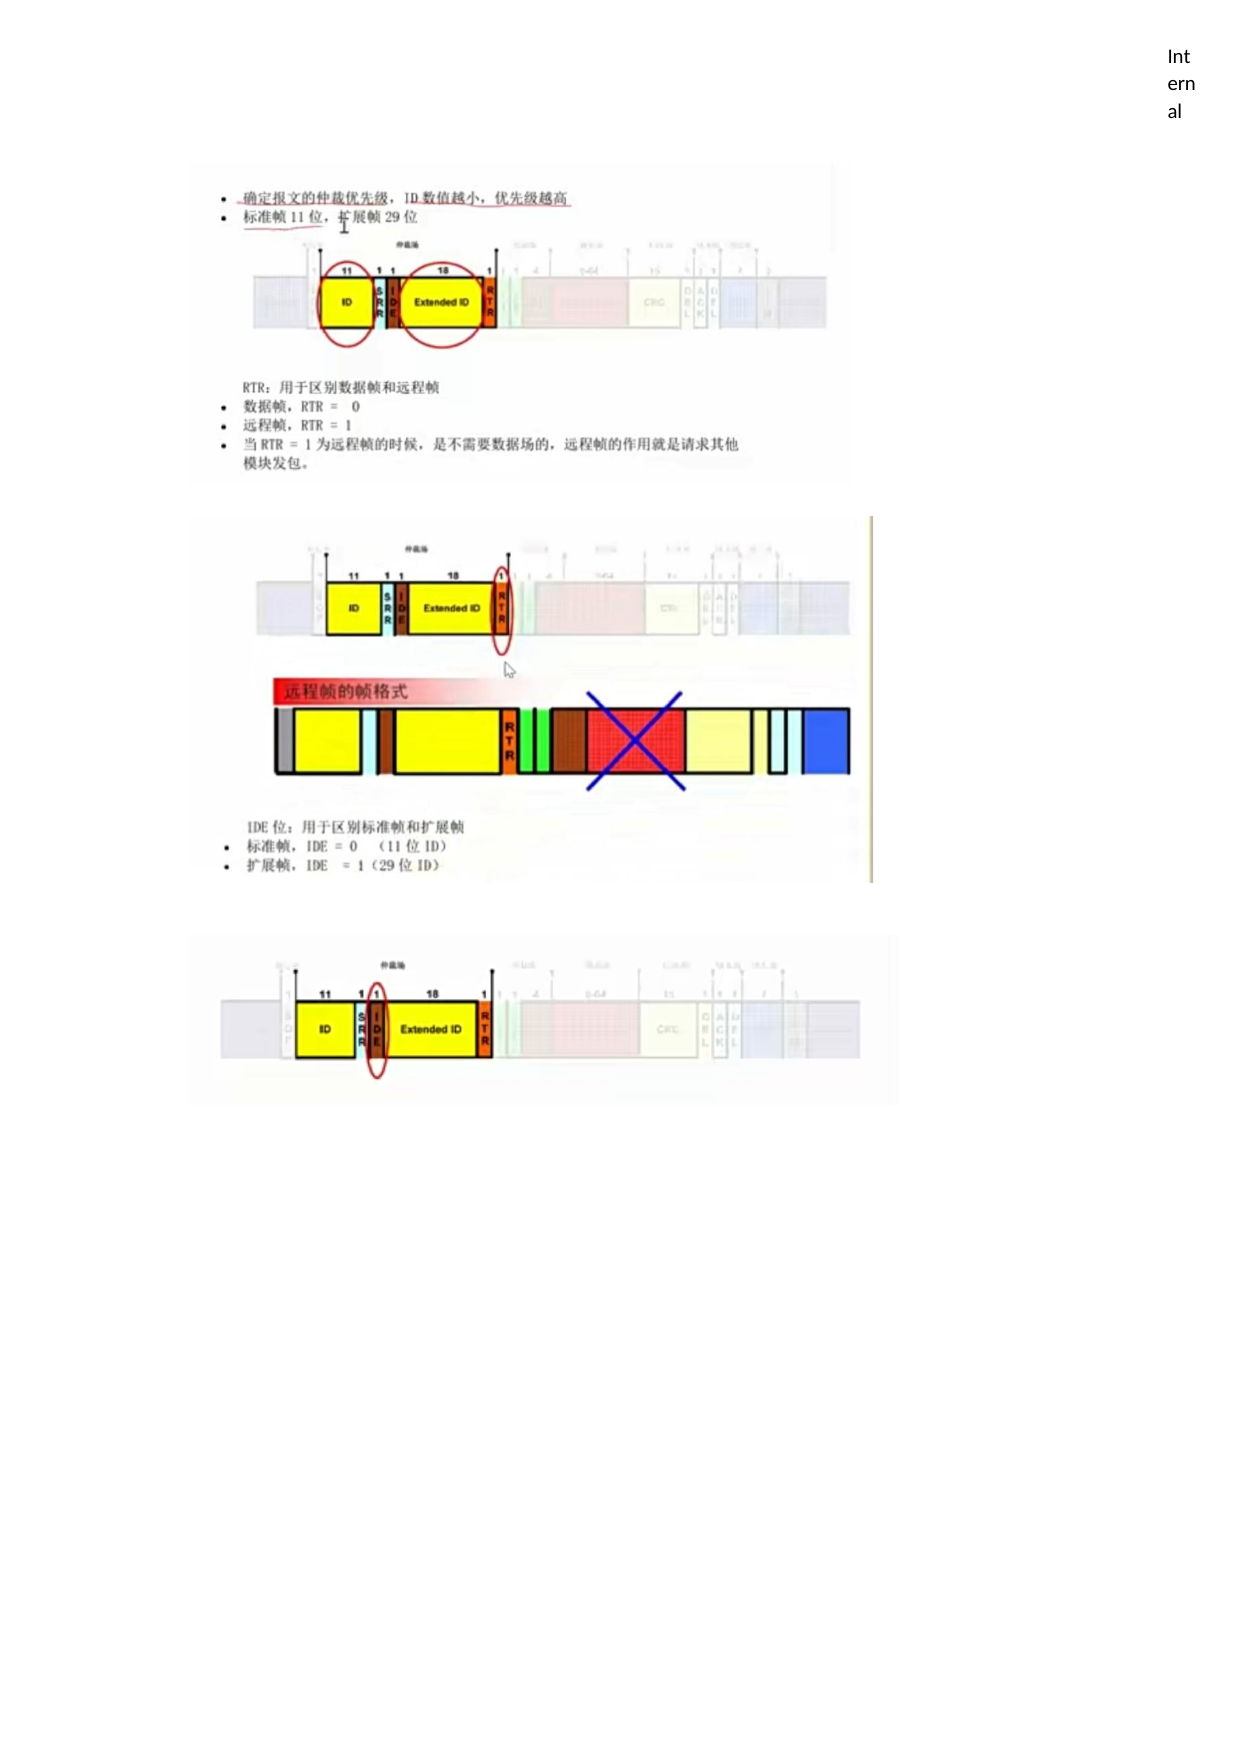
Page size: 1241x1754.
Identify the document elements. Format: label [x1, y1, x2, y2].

picture [187, 935, 899, 1105]
picture [187, 162, 852, 485]
picture [187, 516, 874, 883]
